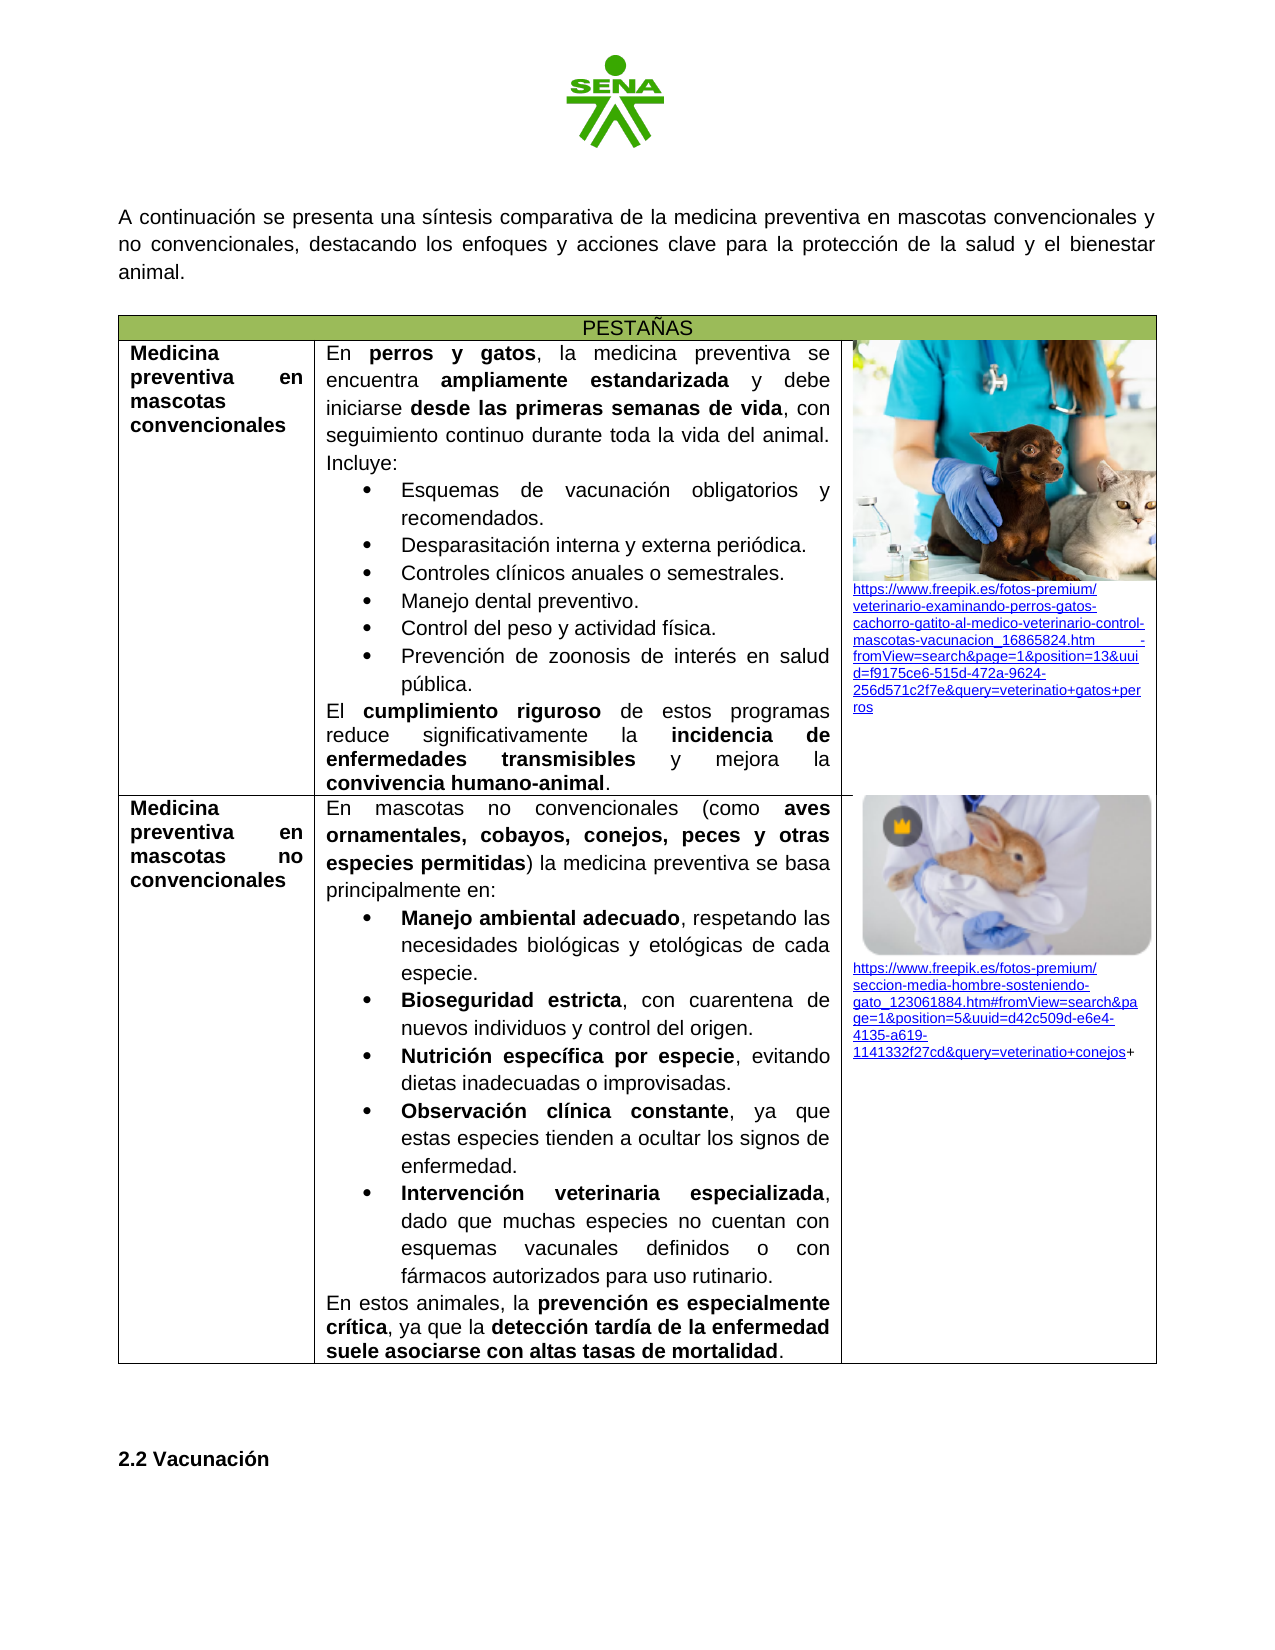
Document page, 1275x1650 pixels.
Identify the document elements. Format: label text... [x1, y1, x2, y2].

text 2.2 Vacunación [118, 1447, 1157, 1471]
picture [566, 55, 664, 148]
table_cell En perros y gatos, la medicina preventiva se encuentra ampliamente estandarizada y debe iniciarse desde las primeras semanas de vida, con seguimiento continuo durante toda la vida del animal. Incluye: Esquemas de vacunación obligatorios y recomendados. Desparasitación interna y externa periódica. Controles clínicos anuales o semestrales. Manejo dental preventivo. Control del peso y actividad física. Prevención de zoonosis de interés en salud pública. El cumplimiento riguroso de estos programas reduce significativamente la incidencia de enfermedades transmisibles y mejora la convivencia humano-animal. [315, 341, 841, 795]
picture [984, 340, 989, 357]
table_cell https://www.freepik.es/fotos-premium/seccion-media-hombre-sosteniendo-gato_123061884.htm#fromView=search&page=1&position=5&uuid=d42c509d-e6e4-4135-a619-1141332f27cd&query=veterinatio+conejos+ [842, 796, 1156, 1363]
table_header PESTAÑAS [119, 316, 1156, 340]
table_cell Medicina preventiva en mascotas convencionales [119, 341, 314, 795]
picture [852, 795, 1157, 960]
table_cell En mascotas no convencionales (como aves ornamentales, cobayos, conejos, peces y otras especies permitidas) la medicina preventiva se basa principalmente en: Manejo ambiental adecuado, respetando las necesidades biológicas y etológicas de cada especie. Bioseguridad estricta, con cuarentena de nuevos individuos y control del origen. Nutrición específica por especie, evitando dietas inadecuadas o improvisadas. Observación clínica constante, ya que estas especies tienden a ocultar los signos de enfermedad. Intervención veterinaria especializada, dado que muchas especies no cuentan con esquemas vacunales definidos o con fármacos autorizados para uso rutinario. En estos animales, la prevención es especialmente crítica, ya que la detección tardía de la enfermedad suele asociarse con altas tasas de mortalidad. [315, 796, 841, 1363]
table_cell Medicina preventiva en mascotas no convencionales [119, 796, 314, 1363]
picture [852, 340, 1157, 581]
text A continuación se presenta una síntesis comparativa de la medicina preventiva en mascotas convencionales y no convencionales, destacando los enfoques y acciones clave para la protección de la salud y el bienestar animal. [118, 205, 1157, 284]
table_cell https://www.freepik.es/fotos-premium/veterinario-examinando-perros-gatos-cachorro-gatito-al-medico-veterinario-control-mascotas-vacunacion_16865824.htm - fromView=search&page=1&position=13&uuid=f9175ce6-515d-472a-9624-256d571c2f7e&query=veterinatio+gatos+perros [842, 341, 1156, 795]
